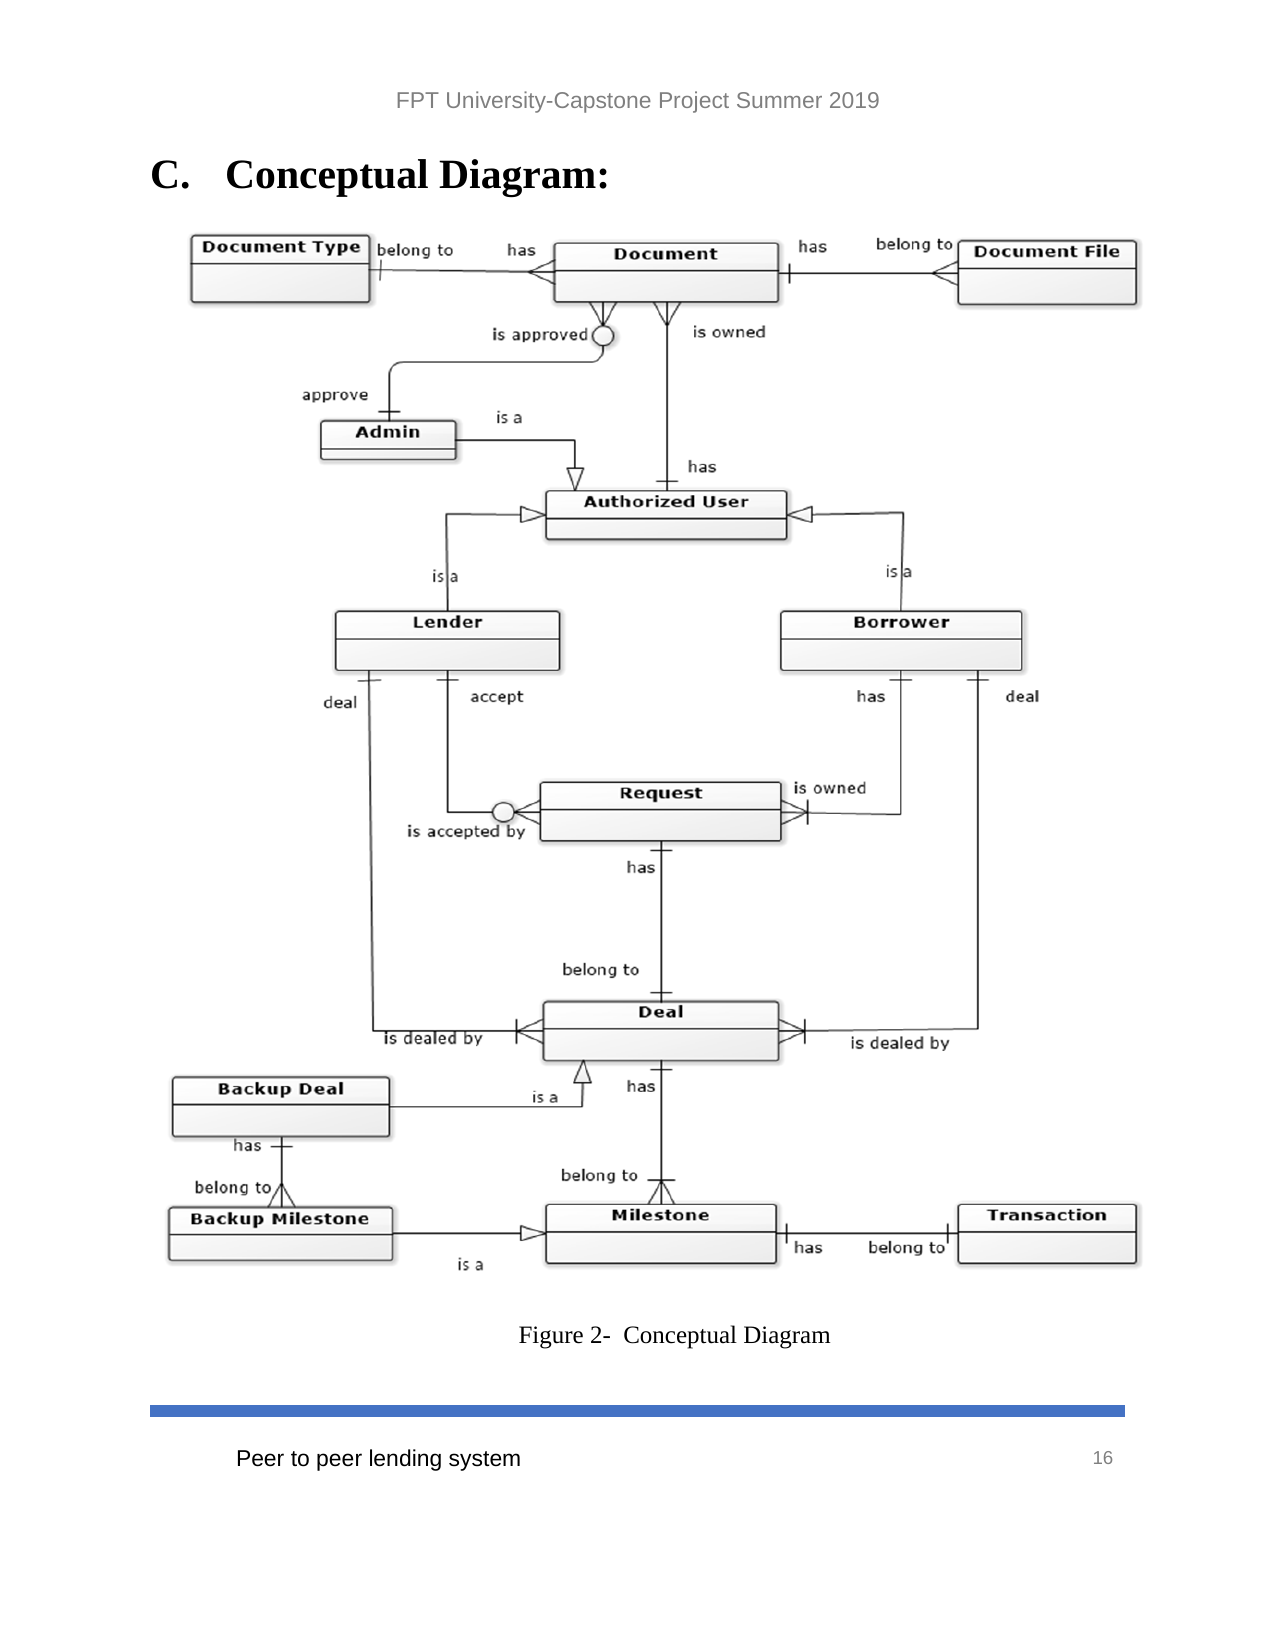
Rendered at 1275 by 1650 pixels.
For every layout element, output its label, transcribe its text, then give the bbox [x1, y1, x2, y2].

subtitle Conceptual Diagram: [150, 150, 1125, 198]
picture [150, 218, 1155, 1302]
text Figure 2- Conceptual Diagram [150, 1320, 1125, 1349]
